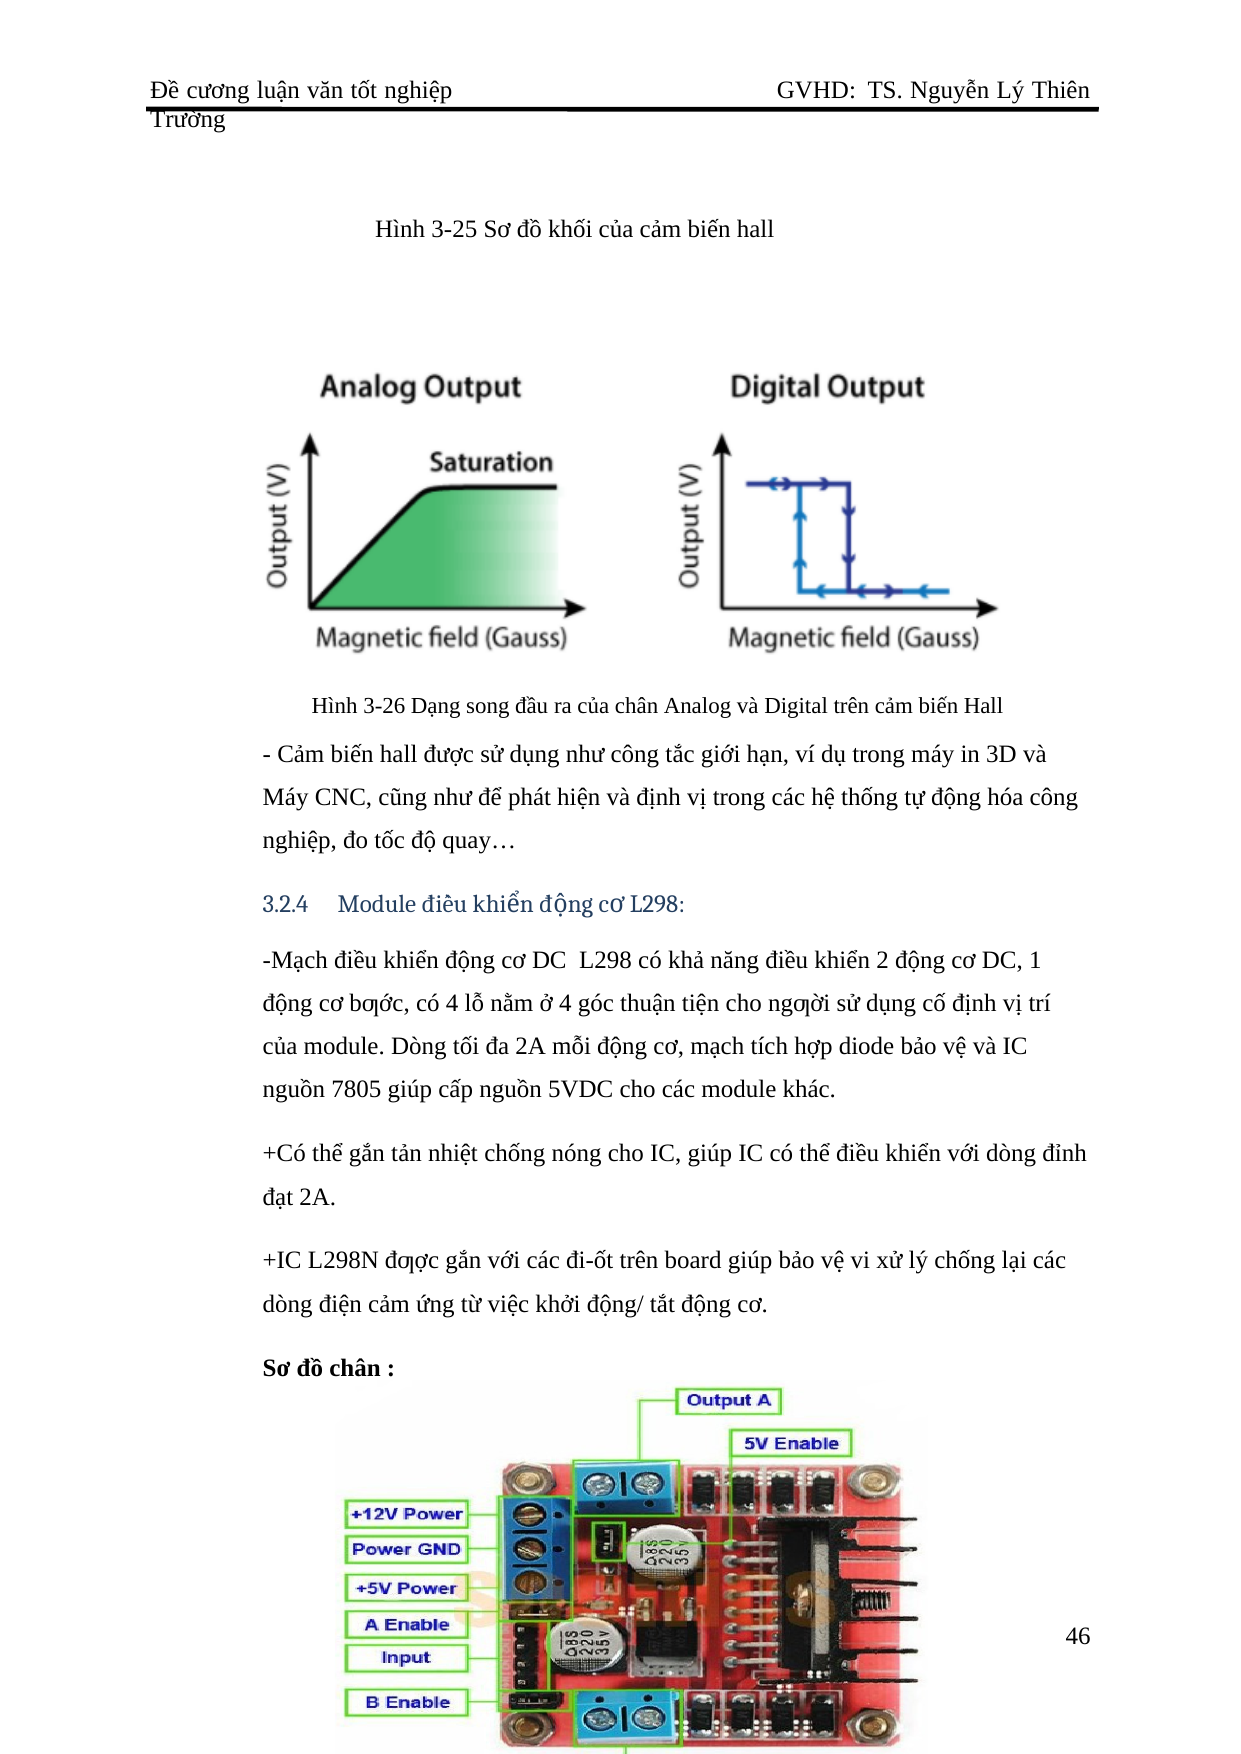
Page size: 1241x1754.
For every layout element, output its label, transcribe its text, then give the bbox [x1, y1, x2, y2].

text +Có thể gắn tản nhiệt chống nóng cho IC, giúp IC có thể điều khiển với dòng đỉnh đạt 2A. [262, 1138, 1090, 1210]
text - Cảm biến hall được sử dụng như công tắc giới hạn, ví dụ trong máy in 3D và Máy CNC, cũng như để phát hiện và định vị trong các hệ thống tự động hóa công nghiệp, đo tốc độ quay… [262, 739, 1090, 854]
subtitle Module điều khiển động cơ L298: [262, 889, 1090, 918]
text +IC L298N đƣợc gắn với các đi-ốt trên board giúp bảo vệ vi xử lý chống lại các dòng điện cảm ứng từ việc khởi động/ tắt động cơ. [262, 1246, 1090, 1317]
text -Mạch điều khiển động cơ DC L298 có khả năng điều khiển 2 động cơ DC, 1 động cơ bƣớc, có 4 lỗ nằm ở 4 góc thuận tiện cho ngƣời sử dụng cố định vị trí của module. Dòng tối đa 2A mỗi động cơ, mạch tích hợp diode bảo vệ và IC nguồn 7805 giúp cấp nguồn 5VDC cho các module khác. [262, 945, 1090, 1103]
picture [228, 347, 1033, 669]
picture [334, 1381, 929, 1754]
text Sơ đồ chân : [262, 1353, 1090, 1381]
